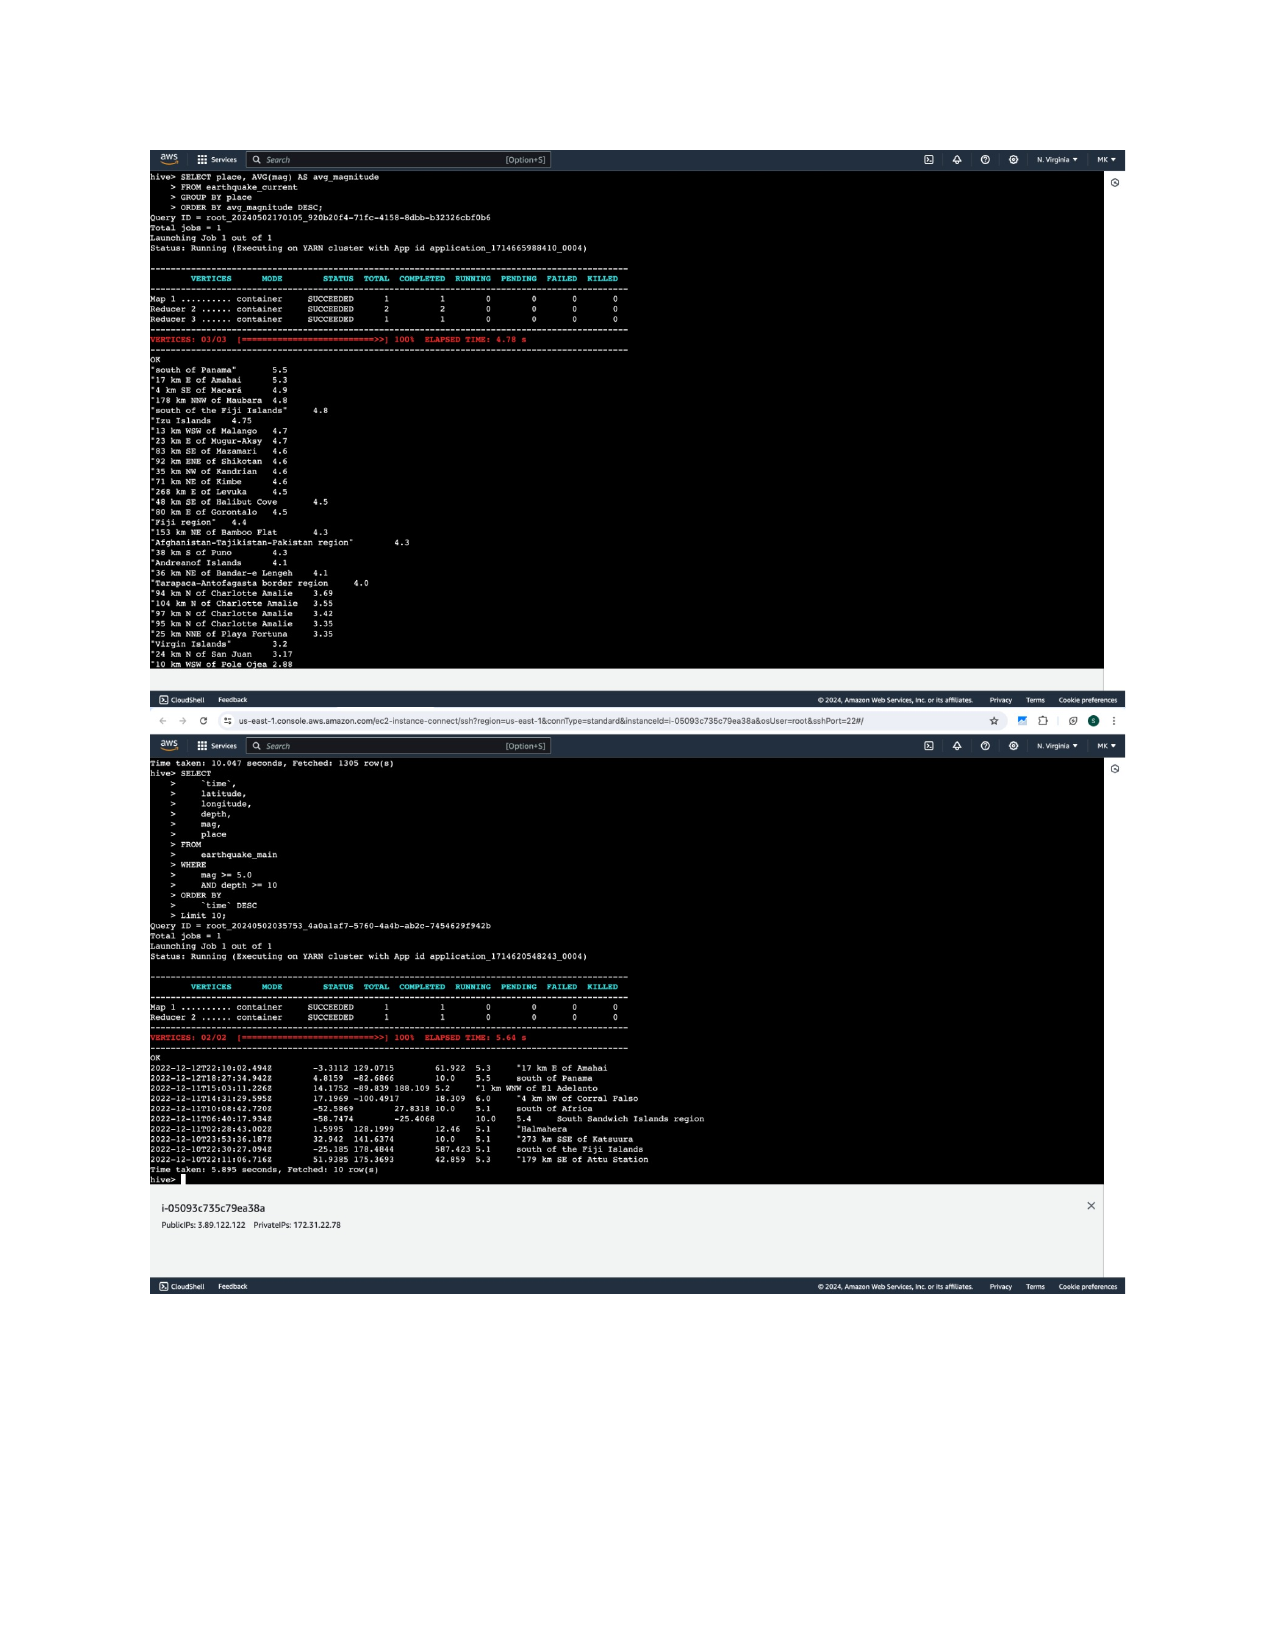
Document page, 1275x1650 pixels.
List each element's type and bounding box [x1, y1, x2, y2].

picture [150, 150, 1125, 1294]
